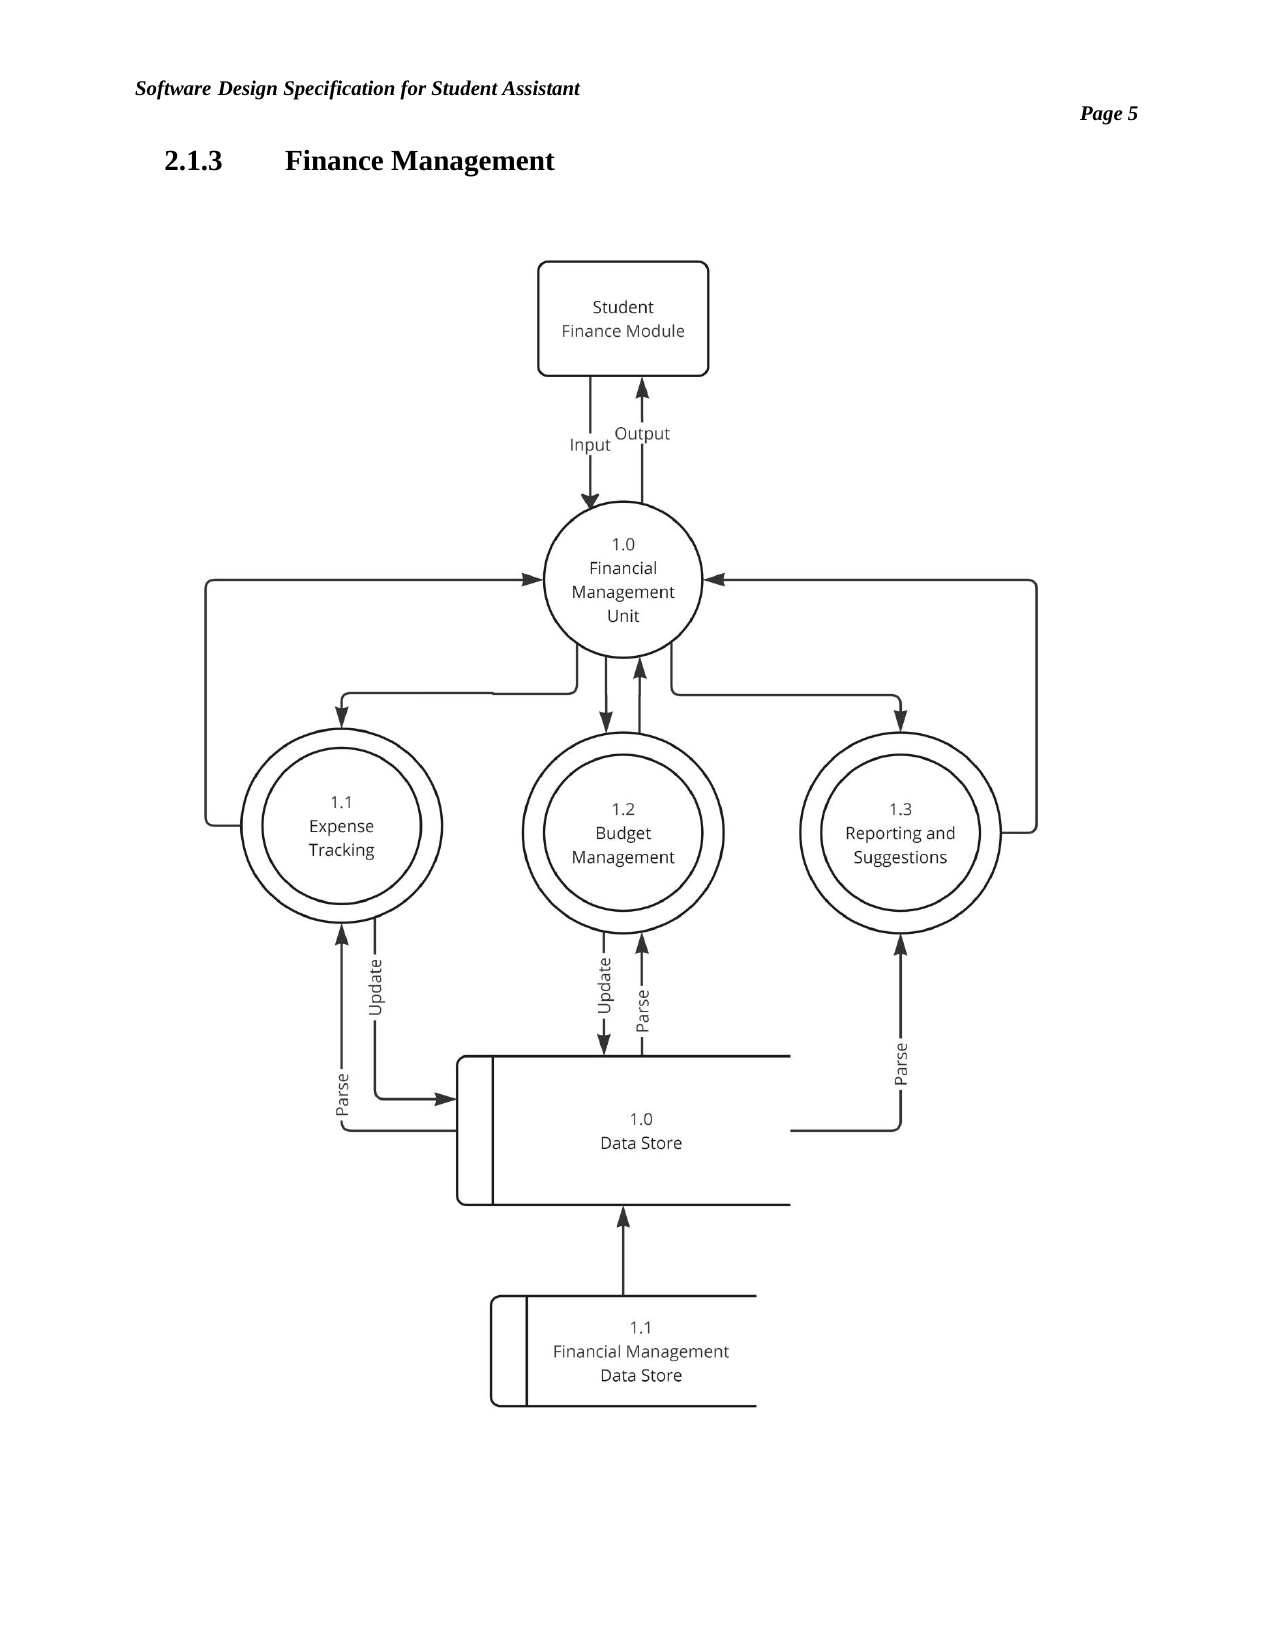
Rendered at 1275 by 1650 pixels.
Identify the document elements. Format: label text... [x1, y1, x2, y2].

picture [135, 225, 1097, 1451]
subtitle Finance Management [164, 150, 1140, 175]
